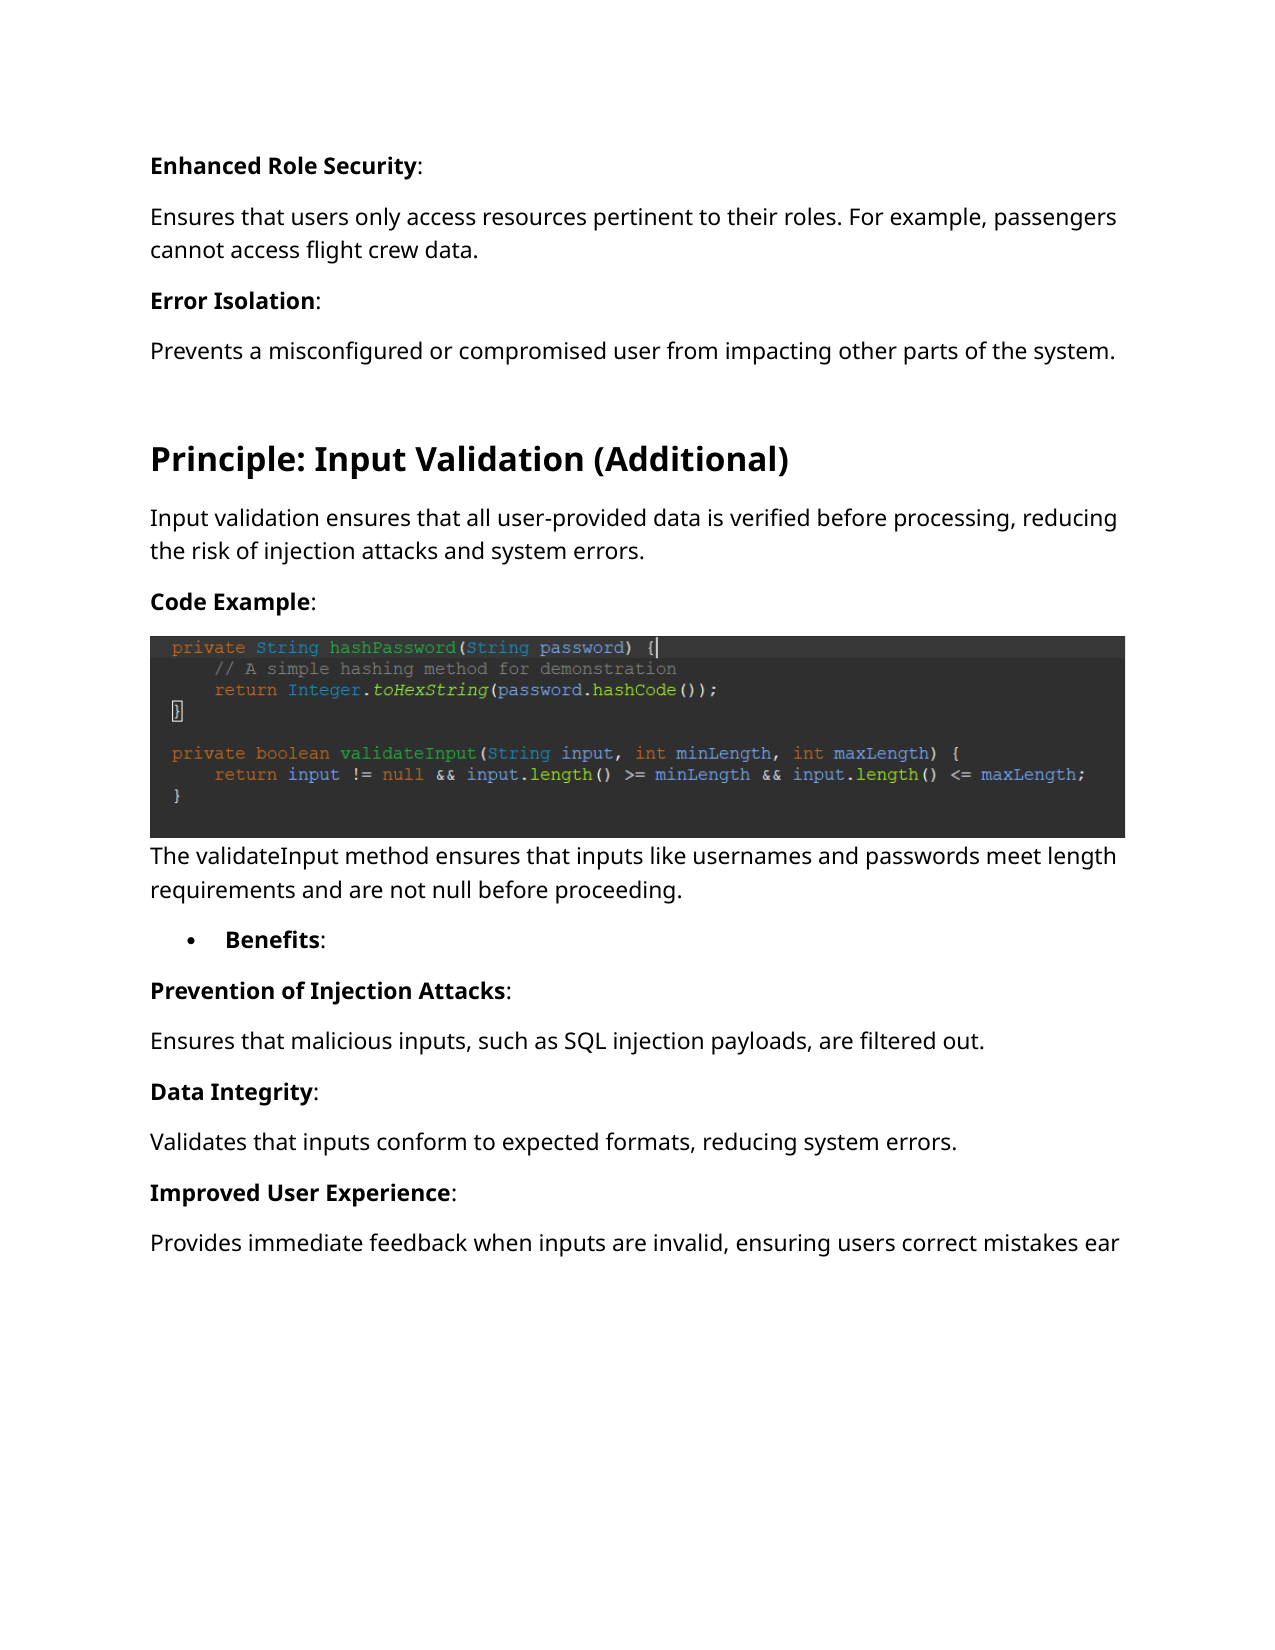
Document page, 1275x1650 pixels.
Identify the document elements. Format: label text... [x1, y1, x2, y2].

list Benefits: [187, 924, 1125, 956]
text Prevention of Injection Attacks: [150, 975, 1125, 1006]
text The validateInput method ensures that inputs like usernames and passwords meet length requirements and are not null before proceeding. [150, 838, 1125, 905]
text Provides immediate feedback when inputs are invalid, ensuring users correct mistakes ear [150, 1227, 1125, 1258]
picture [150, 636, 1125, 838]
text Ensures that users only access resources pertinent to their roles. For example, passengers cannot access flight crew data. [150, 200, 1125, 265]
text Error Isolation: [150, 284, 1125, 316]
text Code Example: [150, 586, 1125, 617]
text Ensures that malicious inputs, such as SQL injection payloads, are filtered out. [150, 1025, 1125, 1056]
text Input validation ensures that all user-provided data is verified before processing, reducing the risk of injection attacks and system errors. [150, 501, 1125, 566]
text Data Integrity: [150, 1076, 1125, 1107]
text Enhanced Role Security: [150, 150, 1125, 181]
text Validates that inputs conform to expected formats, reducing system errors. [150, 1126, 1125, 1157]
text Principle: Input Validation (Additional) [150, 436, 1125, 481]
text Prevents a misconfigured or compromised user from impacting other parts of the system. [150, 335, 1125, 366]
text Improved User Experience: [150, 1176, 1125, 1208]
